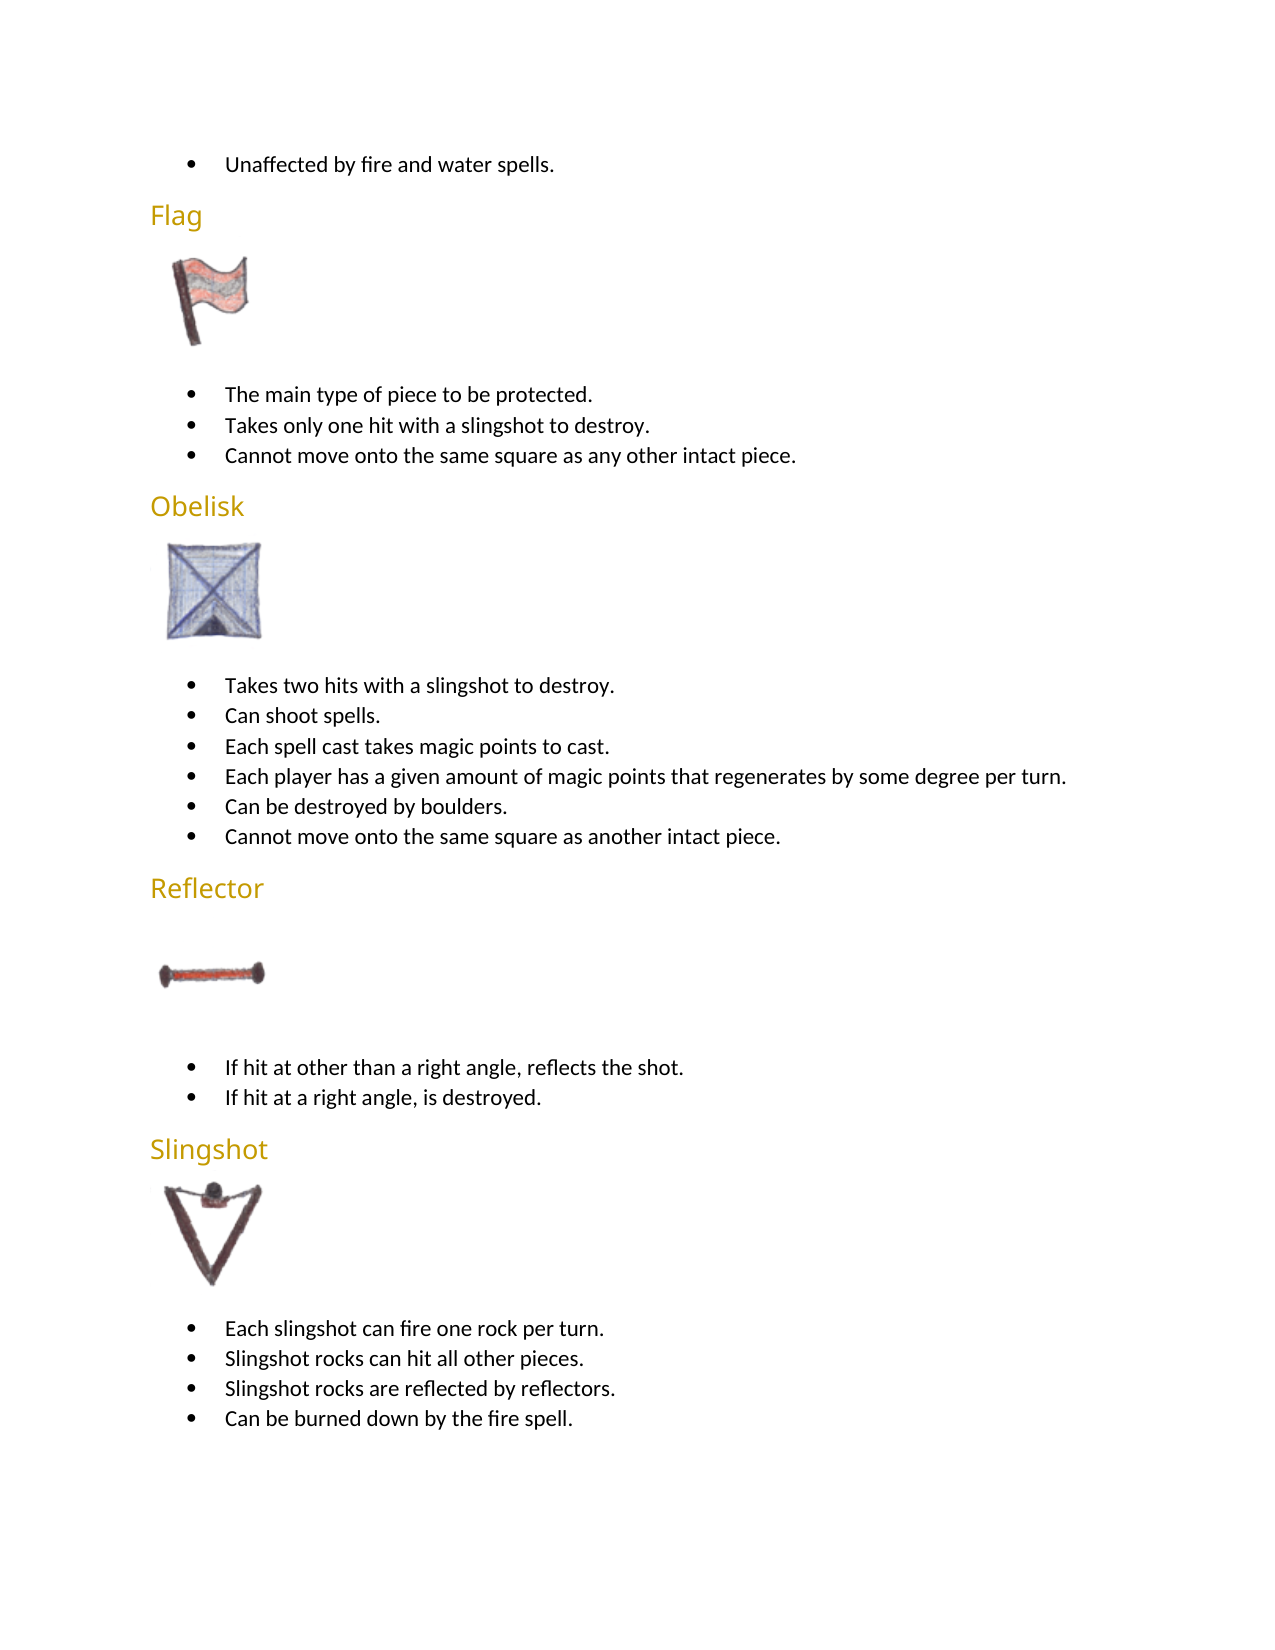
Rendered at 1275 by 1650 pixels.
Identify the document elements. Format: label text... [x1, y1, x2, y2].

list Takes two hits with a slingshot to destroy. [187, 671, 1125, 699]
picture [150, 527, 275, 653]
list Cannot move onto the same square as any other intact piece. [187, 441, 1125, 469]
list Each player has a given amount of magic points that regenerates by some degree per turn. [187, 762, 1125, 790]
subtitle Obelisk [150, 488, 1125, 525]
subtitle Flag [150, 197, 1125, 234]
picture [150, 1170, 275, 1295]
list Unaffected by fire and water spells. [187, 150, 1125, 178]
subtitle Slingshot [150, 1130, 1125, 1167]
list Slingshot rocks are reflected by reflectors. [187, 1374, 1125, 1402]
list If hit at other than a right angle, reflects the shot. [187, 1053, 1125, 1081]
list Cannot move onto the same square as another intact piece. [187, 822, 1125, 851]
list The main type of piece to be protected. [187, 381, 1125, 408]
list Can be destroyed by boulders. [187, 792, 1125, 820]
list If hit at a right angle, is destroyed. [187, 1083, 1125, 1111]
picture [150, 236, 275, 362]
subtitle Reflector [150, 869, 1125, 906]
list Slingshot rocks can hit all other pieces. [187, 1344, 1125, 1372]
list Each slingshot can fire one rock per turn. [187, 1314, 1125, 1342]
list Each spell cast takes magic points to cast. [187, 732, 1125, 760]
list Can be burned down by the fire spell. [187, 1404, 1125, 1432]
picture [150, 909, 275, 1035]
list Can shoot spells. [187, 702, 1125, 730]
list Takes only one hit with a slingshot to destroy. [187, 411, 1125, 439]
